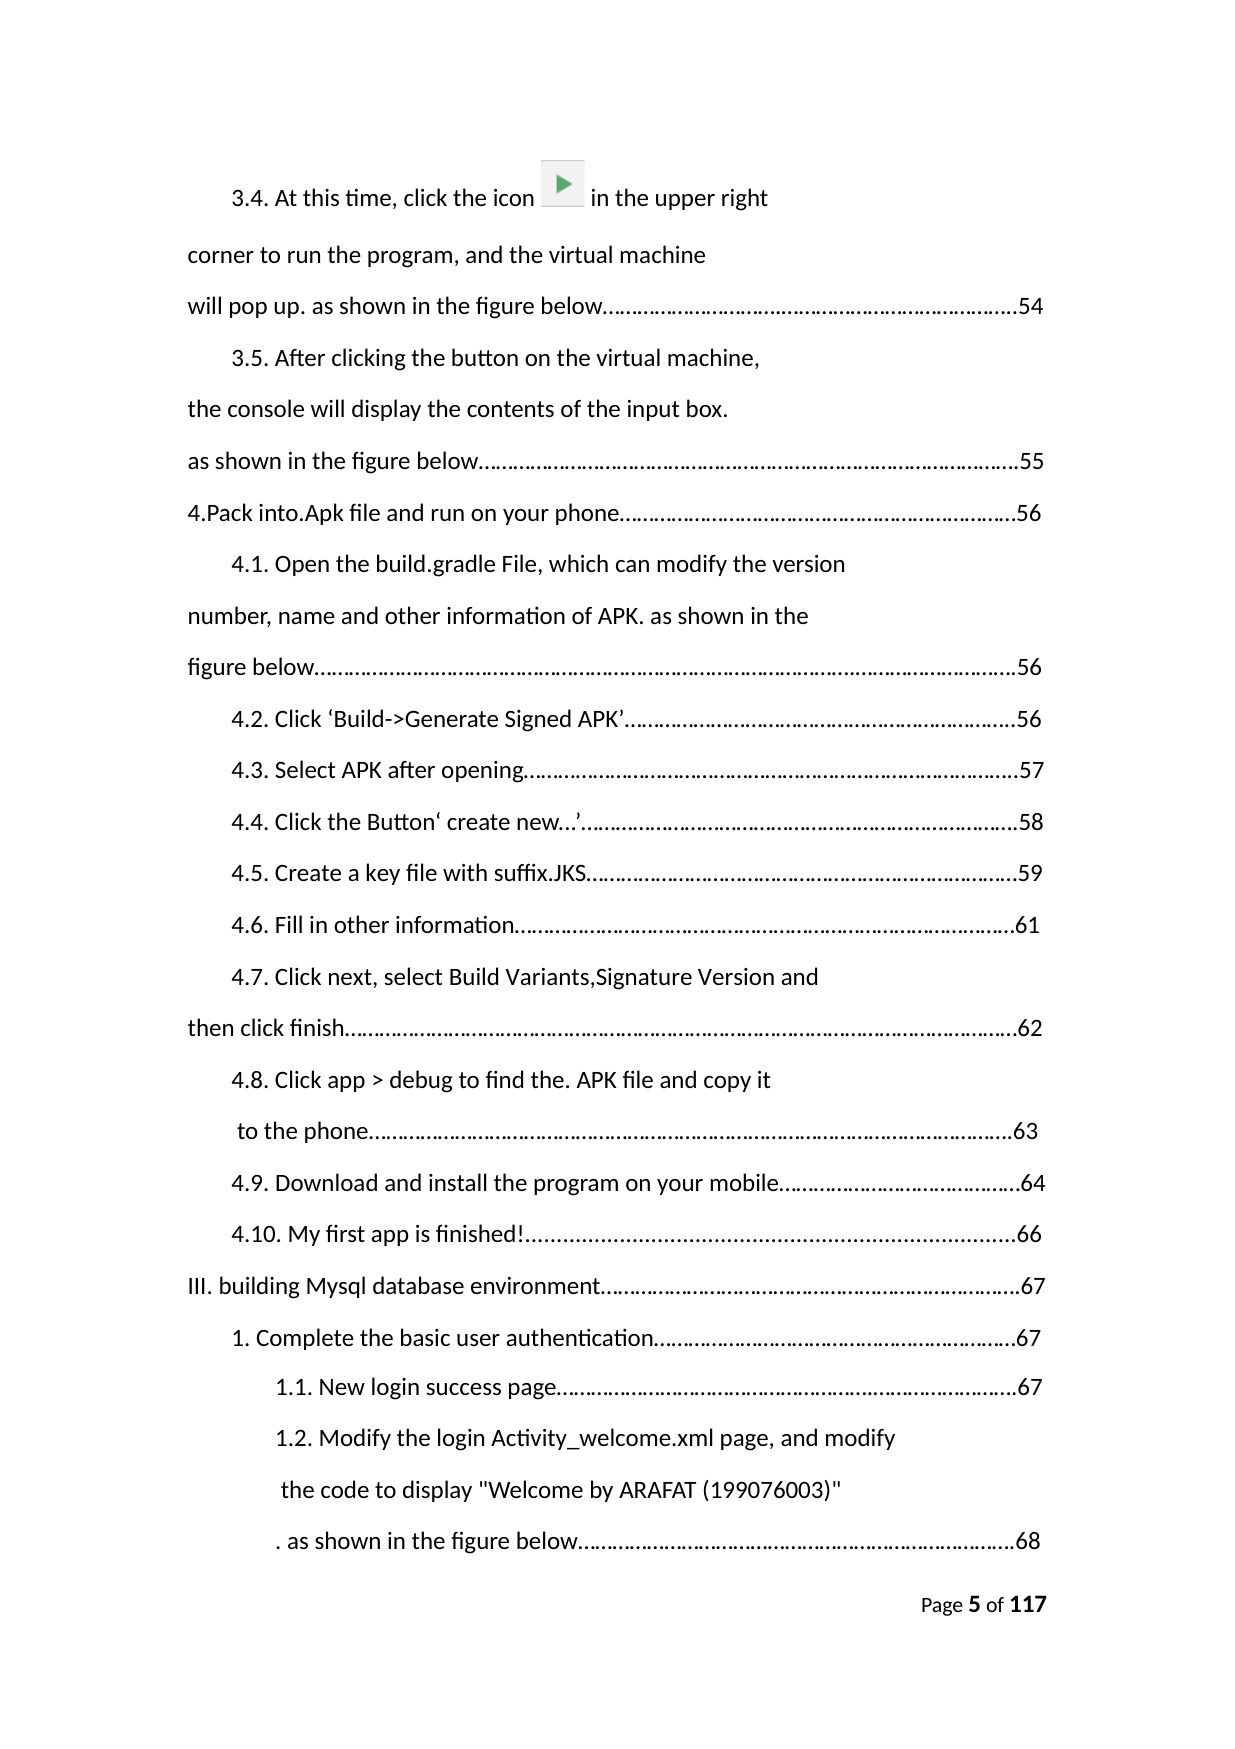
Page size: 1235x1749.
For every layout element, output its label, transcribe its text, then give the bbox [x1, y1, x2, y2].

text the console will display the contents of the input box. [187, 393, 1047, 425]
text 4.9. Download and install the program on your mobile……………………………………64 [187, 1166, 1047, 1198]
picture [541, 160, 585, 207]
text 4.Pack into.Apk file and run on your phone……………………………………………………………56 [187, 496, 1047, 528]
text III. building Mysql database environment……………………………………………………………….67 [187, 1269, 1047, 1302]
text 4.7. Click next, select Build Variants,Signature Version and [187, 960, 1047, 992]
text . as shown in the figure below………………………………………………………………….68 [231, 1524, 1047, 1557]
text 1.1. New login success page……………………………………………….…………………….67 [231, 1370, 1047, 1402]
text 4.1. Open the build.gradle File, which can modify the version [187, 547, 1047, 580]
text to the phone………………………………………………………………………………………………….63 [187, 1114, 1047, 1147]
text 4.10. My first app is finished!..............................................................................66 [187, 1218, 1047, 1250]
text 4.4. Click the Button‘ create new...’………………………………………………………………….58 [187, 805, 1047, 838]
text 4.6. Fill in other information……………………………………………………………………………61 [187, 908, 1047, 941]
text then click finish………………………………………………………………………………………………………62 [187, 1011, 1047, 1044]
text number, name and other information of APK. as shown in the [187, 599, 1047, 631]
text as shown in the figure below………………………………………………………………………………….55 [187, 444, 1047, 477]
text figure below………………………………………………………………………………….……………………….56 [187, 650, 1047, 683]
text 3.5. After clicking the button on the virtual machine, [187, 341, 1047, 373]
text will pop up. as shown in the figure below………………………….…………………………………..54 [187, 289, 1047, 322]
text 4.3. Select APK after opening…………………………………………………………………………..57 [187, 753, 1047, 786]
text the code to display "Welcome by ARAFAT (199076003)" [231, 1473, 1047, 1506]
text 1.2. Modify the login Activity_welcome.xml page, and modify [231, 1421, 1047, 1454]
text corner to run the program, and the virtual machine [187, 238, 1047, 270]
text 4.5. Create a key file with suffix.JKS…………………………………………………………………59 [187, 857, 1047, 889]
text 4.8. Click app > debug to find the. APK file and copy it [187, 1063, 1047, 1095]
text 4.2. Click ‘Build->Generate Signed APK’…………………………………………………………..56 [187, 702, 1047, 734]
text 1. Complete the basic user authentication………………………………………………………67 [187, 1321, 1047, 1353]
text 3.4. At this time, click the icon in the upper right [187, 154, 1047, 219]
